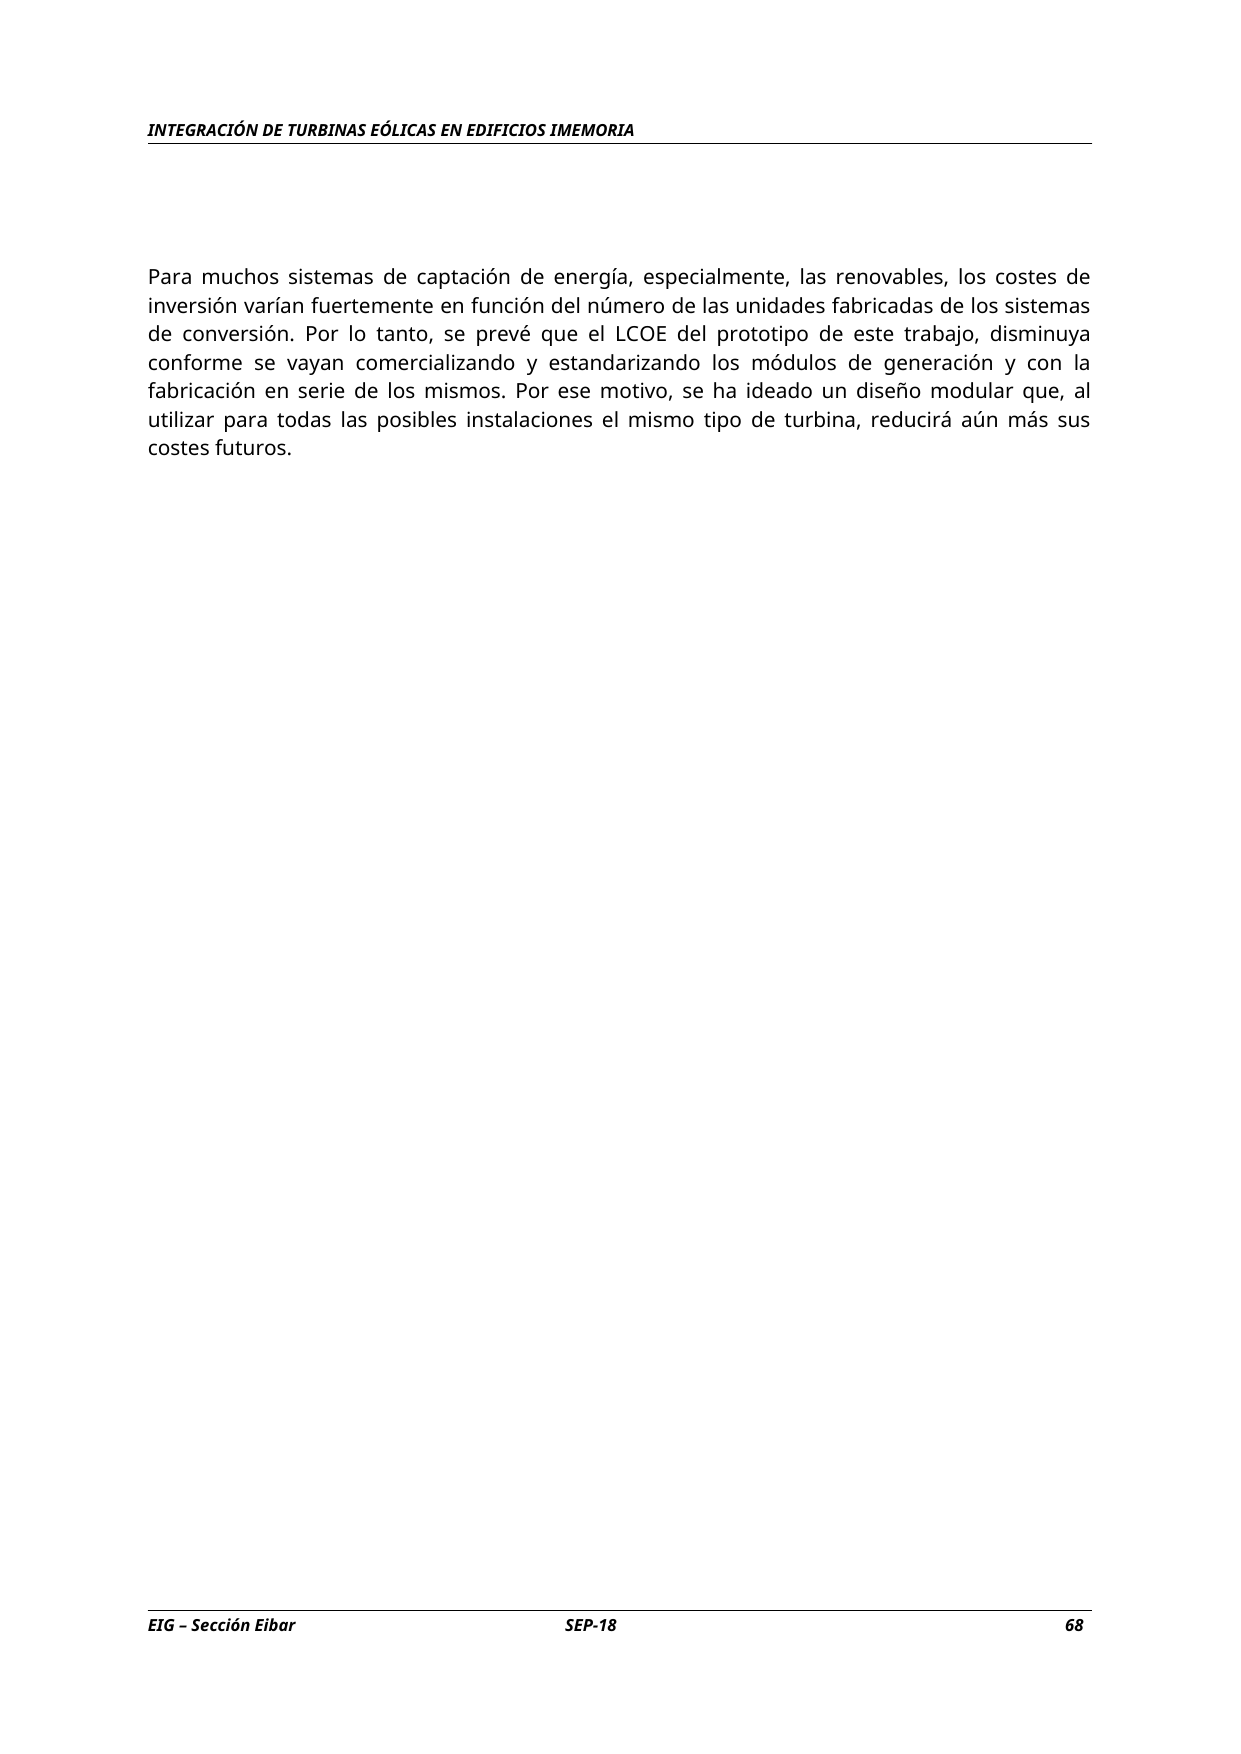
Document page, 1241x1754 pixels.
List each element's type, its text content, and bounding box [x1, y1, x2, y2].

text Para muchos sistemas de captación de energía, especialmente, las renovables, los costes de inversión varían fuertemente en función del número de las unidades fabricadas de los sistemas de conversión. Por lo tanto, se prevé que el LCOE del prototipo de este trabajo, disminuya conforme se vayan comercializando y estandarizando los módulos de generación y con la fabricación en serie de los mismos. Por ese motivo, se ha ideado un diseño modular que, al utilizar para todas las posibles instalaciones el mismo tipo de turbina, reducirá aún más sus costes futuros. [148, 262, 1092, 462]
